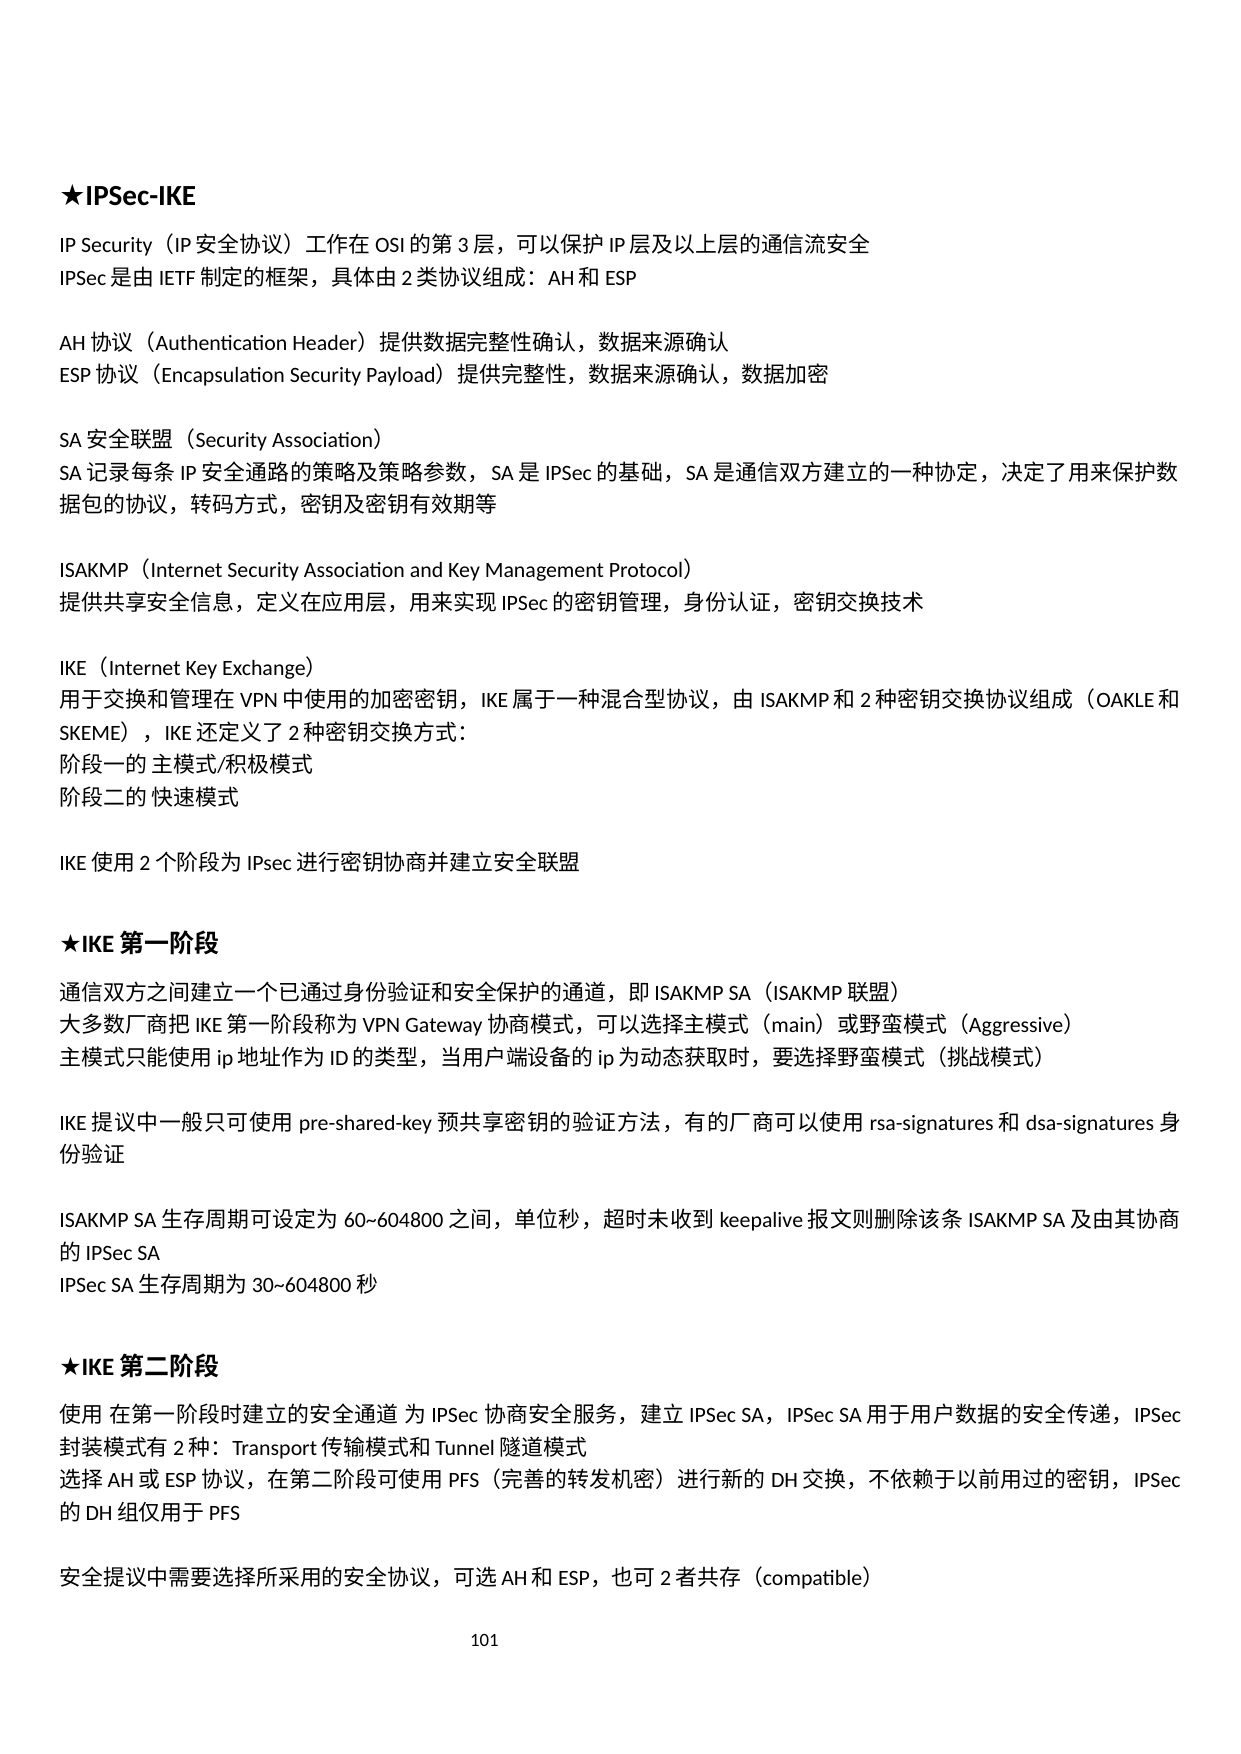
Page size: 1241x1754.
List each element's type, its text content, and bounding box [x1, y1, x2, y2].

text 阶段一的 主模式/积极模式 [59, 747, 1181, 779]
text IKE使用2个阶段为IPsec进行密钥协商并建立安全联盟 [59, 844, 1181, 877]
text ★IKE第一阶段 [59, 909, 1181, 974]
text AH协议（Authentication Header）提供数据完整性确认，数据来源确认 [59, 324, 1181, 357]
text IKE（Internet Key Exchange） [59, 649, 1181, 682]
text ★IPSec-IKE [59, 162, 1181, 227]
text 提供共享安全信息，定义在应用层，用来实现IPSec的密钥管理，身份认证，密钥交换技术 [59, 584, 1181, 617]
text ★IKE第二阶段 [59, 1332, 1181, 1397]
text 安全提议中需要选择所采用的安全协议，可选AH和ESP，也可2者共存（compatible） [59, 1559, 1181, 1592]
text 选择AH或ESP协议，在第二阶段可使用PFS（完善的转发机密）进行新的DH交换，不依赖于以前用过的密钥，IPSec的DH组仅用于PFS [59, 1462, 1181, 1527]
text 阶段二的 快速模式 [59, 779, 1181, 812]
text IPSec SA生存周期为30~604800秒 [59, 1267, 1181, 1299]
text 主模式只能使用ip地址作为ID的类型，当用户端设备的ip为动态获取时，要选择野蛮模式（挑战模式） [59, 1039, 1181, 1072]
text IKE提议中一般只可使用pre-shared-key预共享密钥的验证方法，有的厂商可以使用rsa-signatures和dsa-signatures身份验证 [59, 1104, 1181, 1169]
text ISAKMP（Internet Security Association and Key Management Protocol） [59, 552, 1181, 584]
text ESP协议（Encapsulation Security Payload）提供完整性，数据来源确认，数据加密 [59, 357, 1181, 389]
text SA安全联盟（Security Association） [59, 422, 1181, 454]
text 大多数厂商把IKE第一阶段称为VPN Gateway协商模式，可以选择主模式（main）或野蛮模式（Aggressive） [59, 1007, 1181, 1039]
text IPSec是由IETF制定的框架，具体由2类协议组成：AH和ESP [59, 259, 1181, 292]
text 通信双方之间建立一个已通过身份验证和安全保护的通道，即ISAKMP SA（ISAKMP联盟） [59, 974, 1181, 1007]
text 使用 在第一阶段时建立的安全通道 为IPSec 协商安全服务，建立IPSec SA，IPSec SA用于用户数据的安全传递，IPSec封装模式有2种：Transport传输模式和Tunnel隧道模式 [59, 1397, 1181, 1462]
text 用于交换和管理在VPN中使用的加密密钥，IKE属于一种混合型协议，由ISAKMP和2种密钥交换协议组成（OAKLE和SKEME），IKE还定义了2种密钥交换方式： [59, 682, 1181, 747]
text SA记录每条IP安全通路的策略及策略参数，SA是IPSec的基础，SA是通信双方建立的一种协定，决定了用来保护数据包的协议，转码方式，密钥及密钥有效期等 [59, 454, 1181, 519]
text IP Security（IP安全协议）工作在OSI的第3层，可以保护IP层及以上层的通信流安全 [59, 227, 1181, 259]
text ISAKMP SA生存周期可设定为60~604800之间，单位秒，超时未收到keepalive报文则删除该条ISAKMP SA及由其协商的IPSec SA [59, 1202, 1181, 1267]
